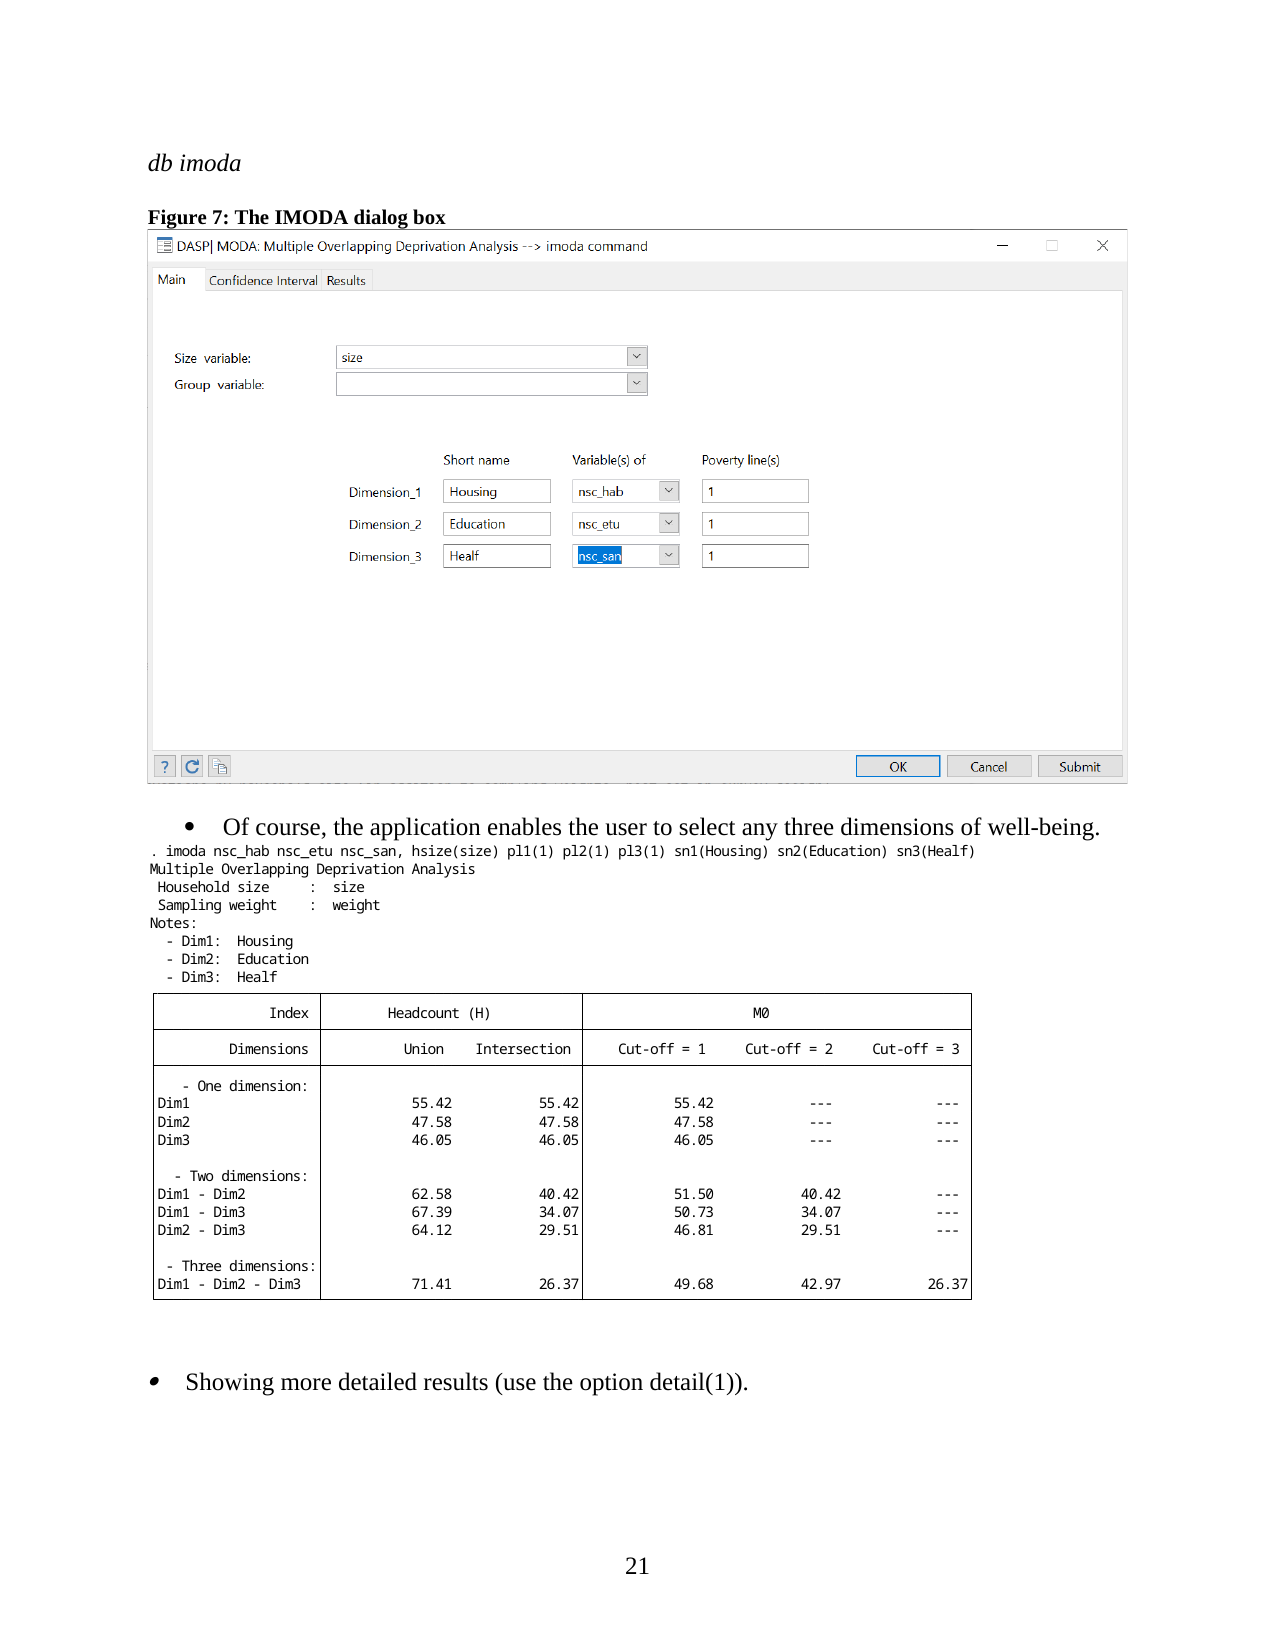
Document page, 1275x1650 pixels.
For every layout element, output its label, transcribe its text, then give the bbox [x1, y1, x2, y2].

picture [147, 229, 1128, 784]
list Showing more detailed results (use the option detail(1)). [148, 1367, 1127, 1396]
list Of course, the application enables the user to select any three dimensions of well-being. [185, 812, 1127, 841]
text db imoda [148, 148, 1127, 176]
